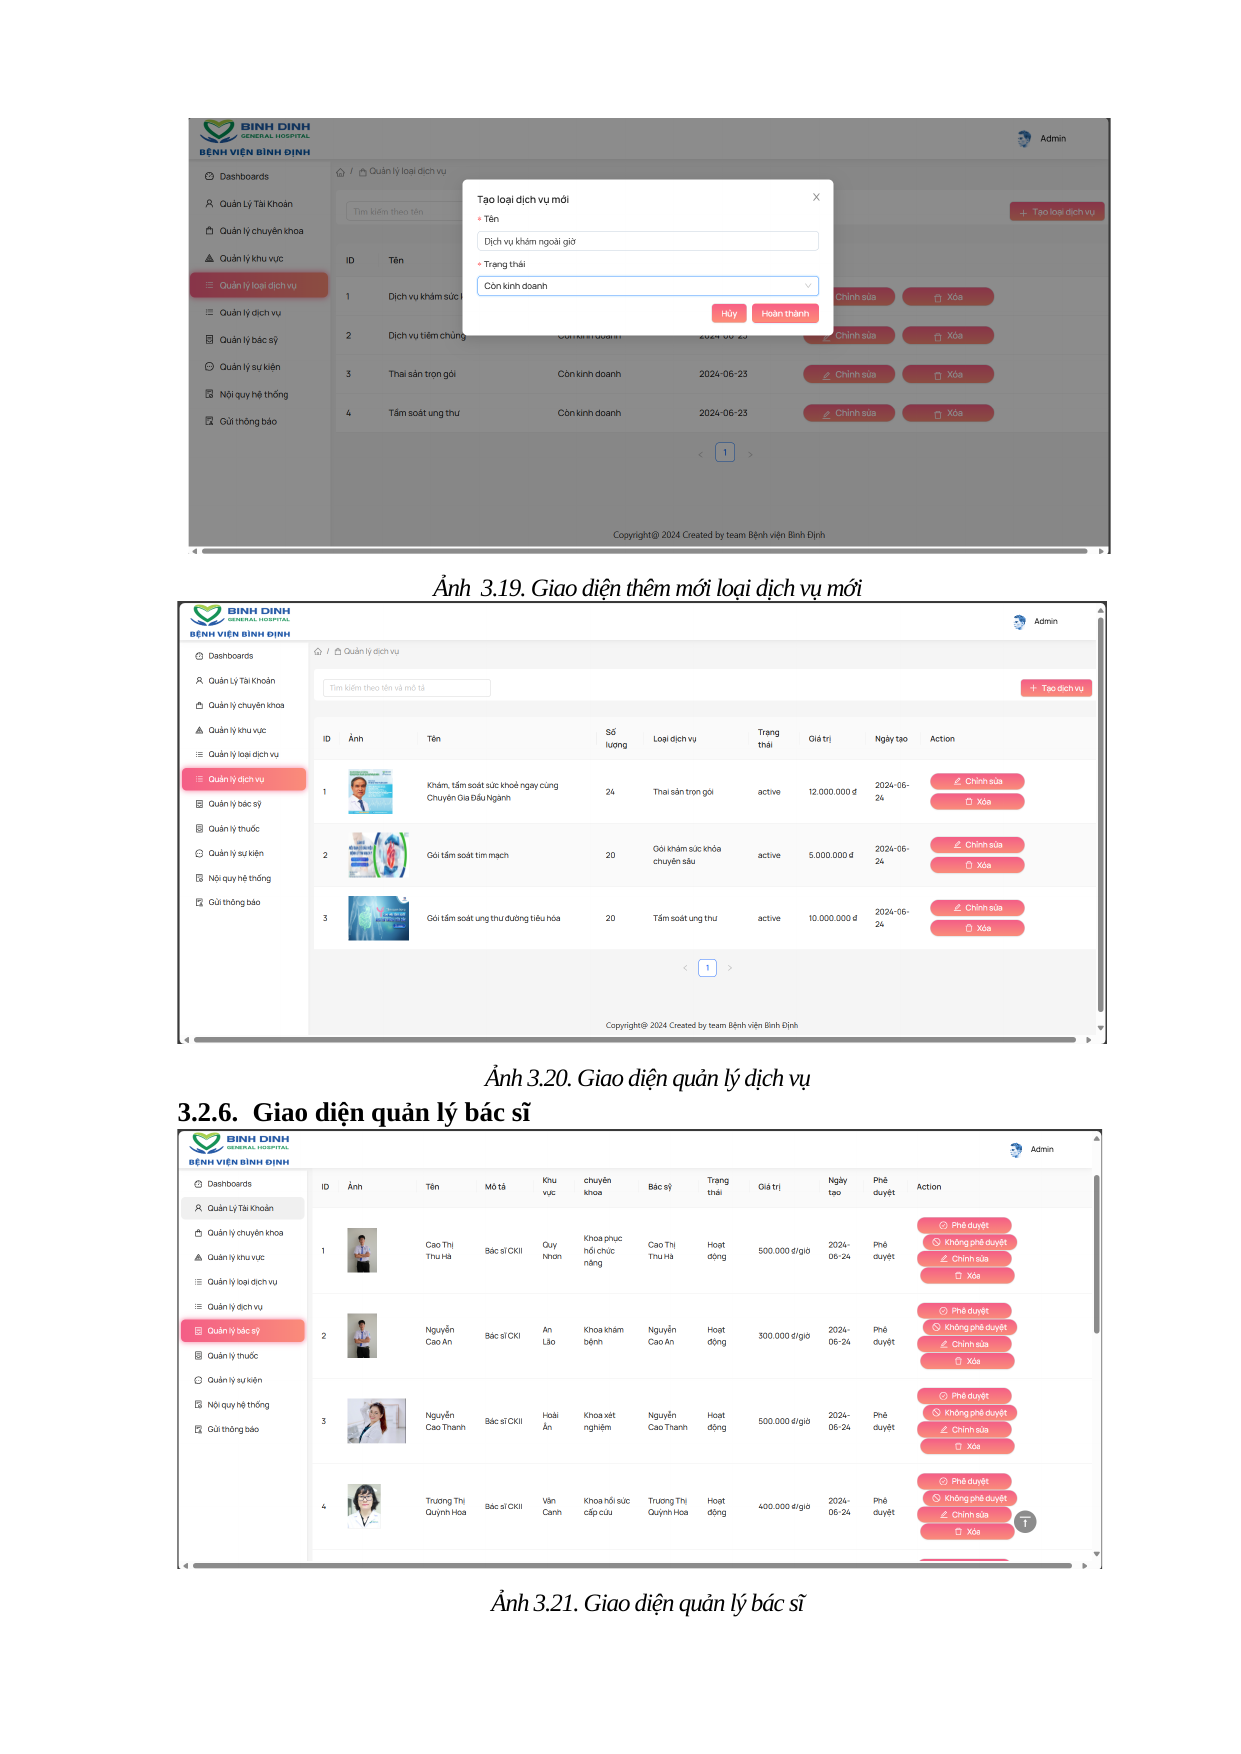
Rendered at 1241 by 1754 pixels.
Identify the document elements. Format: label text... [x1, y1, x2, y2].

subtitle Giao diện quản lý bác sĩ [177, 1096, 1122, 1127]
picture [188, 118, 1111, 554]
title Ảnh 3.21. Giao diện quản lý bác sĩ [177, 1588, 1122, 1617]
title Ảnh 3.19. Giao diện thêm mới loại dịch vụ mới [177, 573, 1122, 601]
title Ảnh 3.20. Giao diện quản lý dịch vụ [177, 1063, 1122, 1092]
picture [177, 601, 1107, 1044]
picture [177, 1129, 1103, 1569]
